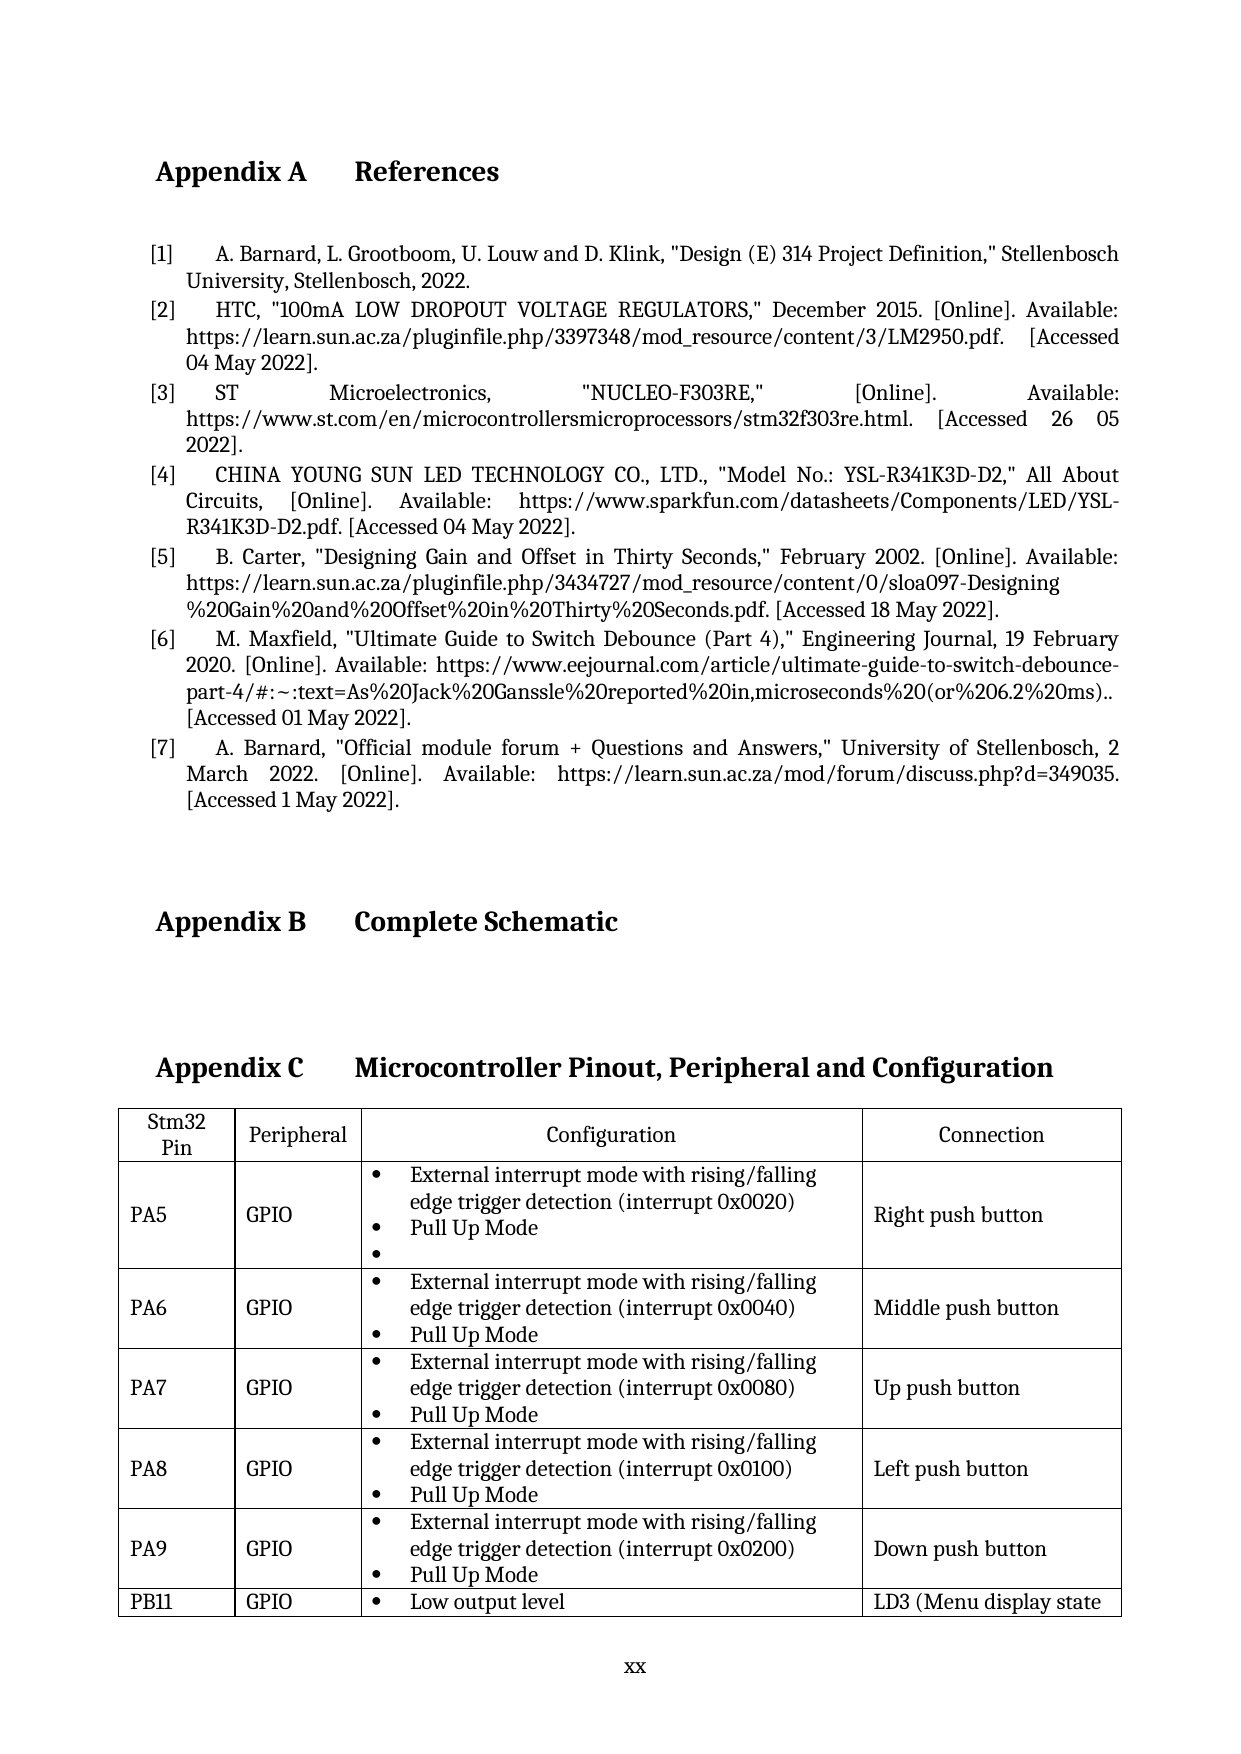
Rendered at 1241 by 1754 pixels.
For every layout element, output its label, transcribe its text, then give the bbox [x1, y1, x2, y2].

table_cell GPIO [236, 1162, 361, 1268]
table_cell PA8 [119, 1429, 234, 1508]
table_header Connection [863, 1109, 1121, 1161]
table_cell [863, 1589, 1121, 1616]
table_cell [362, 1589, 862, 1616]
table_cell PA9 [119, 1509, 234, 1588]
table_cell External interrupt mode with rising/falling edge trigger detection (interrupt 0x0020) Pull Up Mode [362, 1162, 862, 1268]
table_cell Down push button [863, 1509, 1121, 1588]
text Microcontroller Pinout, Peripheral and Configuration [155, 1051, 1122, 1085]
table_cell Right push button [863, 1162, 1121, 1268]
table_cell PA6 [119, 1269, 234, 1348]
table_header Stm32 Pin [119, 1109, 234, 1161]
table_cell Left push button [863, 1429, 1121, 1508]
table_cell External interrupt mode with rising/falling edge trigger detection (interrupt 0x0200) Pull Up Mode [362, 1509, 862, 1588]
table_cell PA7 [119, 1349, 234, 1428]
table_cell GPIO [236, 1509, 361, 1588]
table_cell External interrupt mode with rising/falling edge trigger detection (interrupt 0x0040) Pull Up Mode [362, 1269, 862, 1348]
table_cell PA5 [119, 1162, 234, 1268]
table_cell GPIO [236, 1589, 361, 1616]
table_cell GPIO [236, 1349, 361, 1428]
table_cell GPIO [236, 1429, 361, 1508]
table_cell Up push button [863, 1349, 1121, 1428]
text Complete Schematic [155, 905, 1122, 939]
table_cell GPIO [236, 1269, 361, 1348]
table_cell External interrupt mode with rising/falling edge trigger detection (interrupt 0x0100) Pull Up Mode [362, 1429, 862, 1508]
table_cell External interrupt mode with rising/falling edge trigger detection (interrupt 0x0080) Pull Up Mode [362, 1349, 862, 1428]
table_header Peripheral [236, 1109, 361, 1161]
table_cell Middle push button [863, 1269, 1121, 1348]
table_cell PB11 [119, 1589, 234, 1616]
table_header Configuration [362, 1109, 862, 1161]
